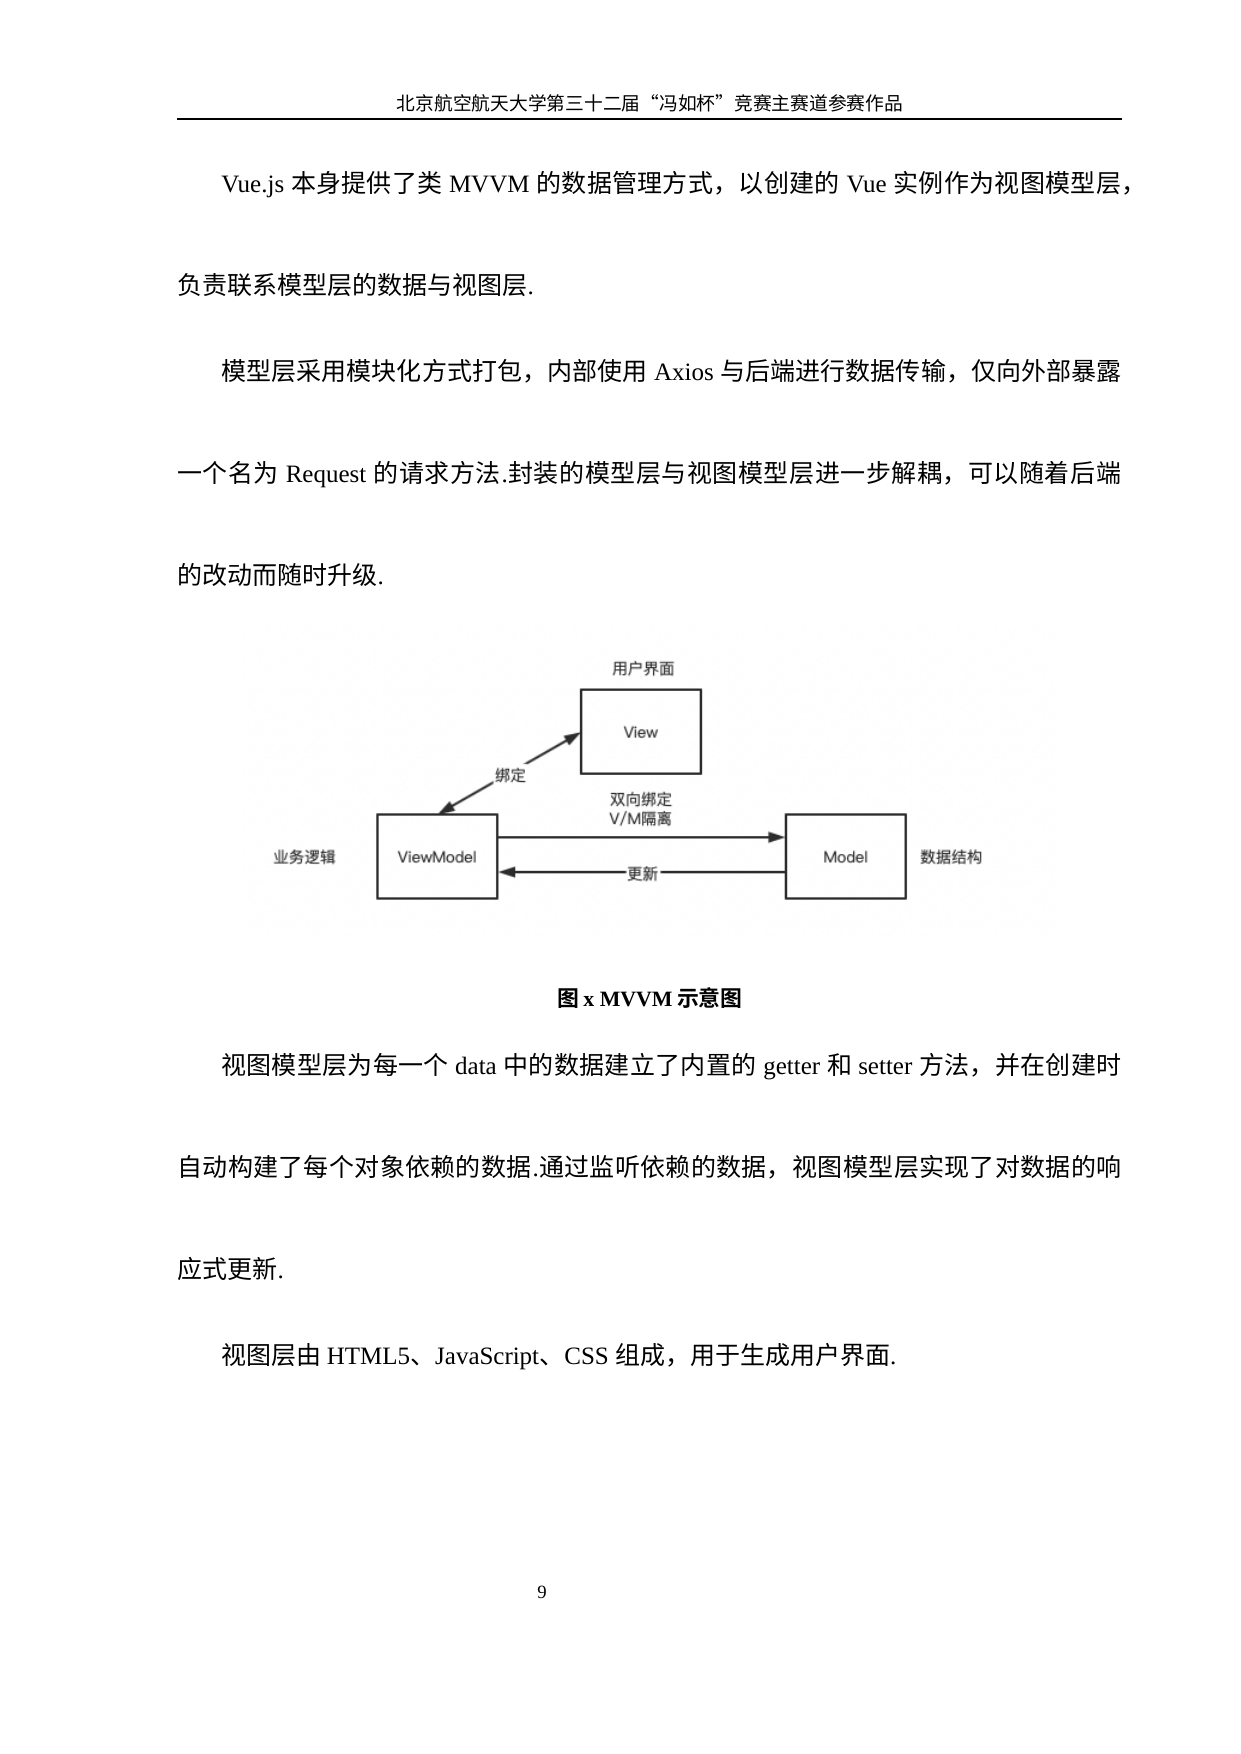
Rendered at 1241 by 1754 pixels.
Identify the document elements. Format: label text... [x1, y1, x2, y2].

text 视图模型层为每一个 data 中的数据建立了内置的 getter 和 setter 方法，并在创建时自动构建了每个对象依赖的数据.通过监听依赖的数据，视图模型层实现了对数据的响应式更新. [177, 1029, 1122, 1301]
picture [241, 625, 1058, 937]
text 模型层采用模块化方式打包，内部使用 Axios 与后端进行数据传输，仅向外部暴露一个名为 Request 的请求方法.封装的模型层与视图模型层进一步解耦，可以随着后端的改动而随时升级. [177, 336, 1122, 608]
text 图x MVVM示意图 [177, 980, 1122, 1014]
text 视图层由 HTML5、JavaScript、CSS 组成，用于生成用户界面. [177, 1319, 1122, 1387]
text Vue.js 本身提供了类 MVVM 的数据管理方式，以创建的 Vue 实例作为视图模型层，负责联系模型层的数据与视图层. [177, 148, 1122, 318]
